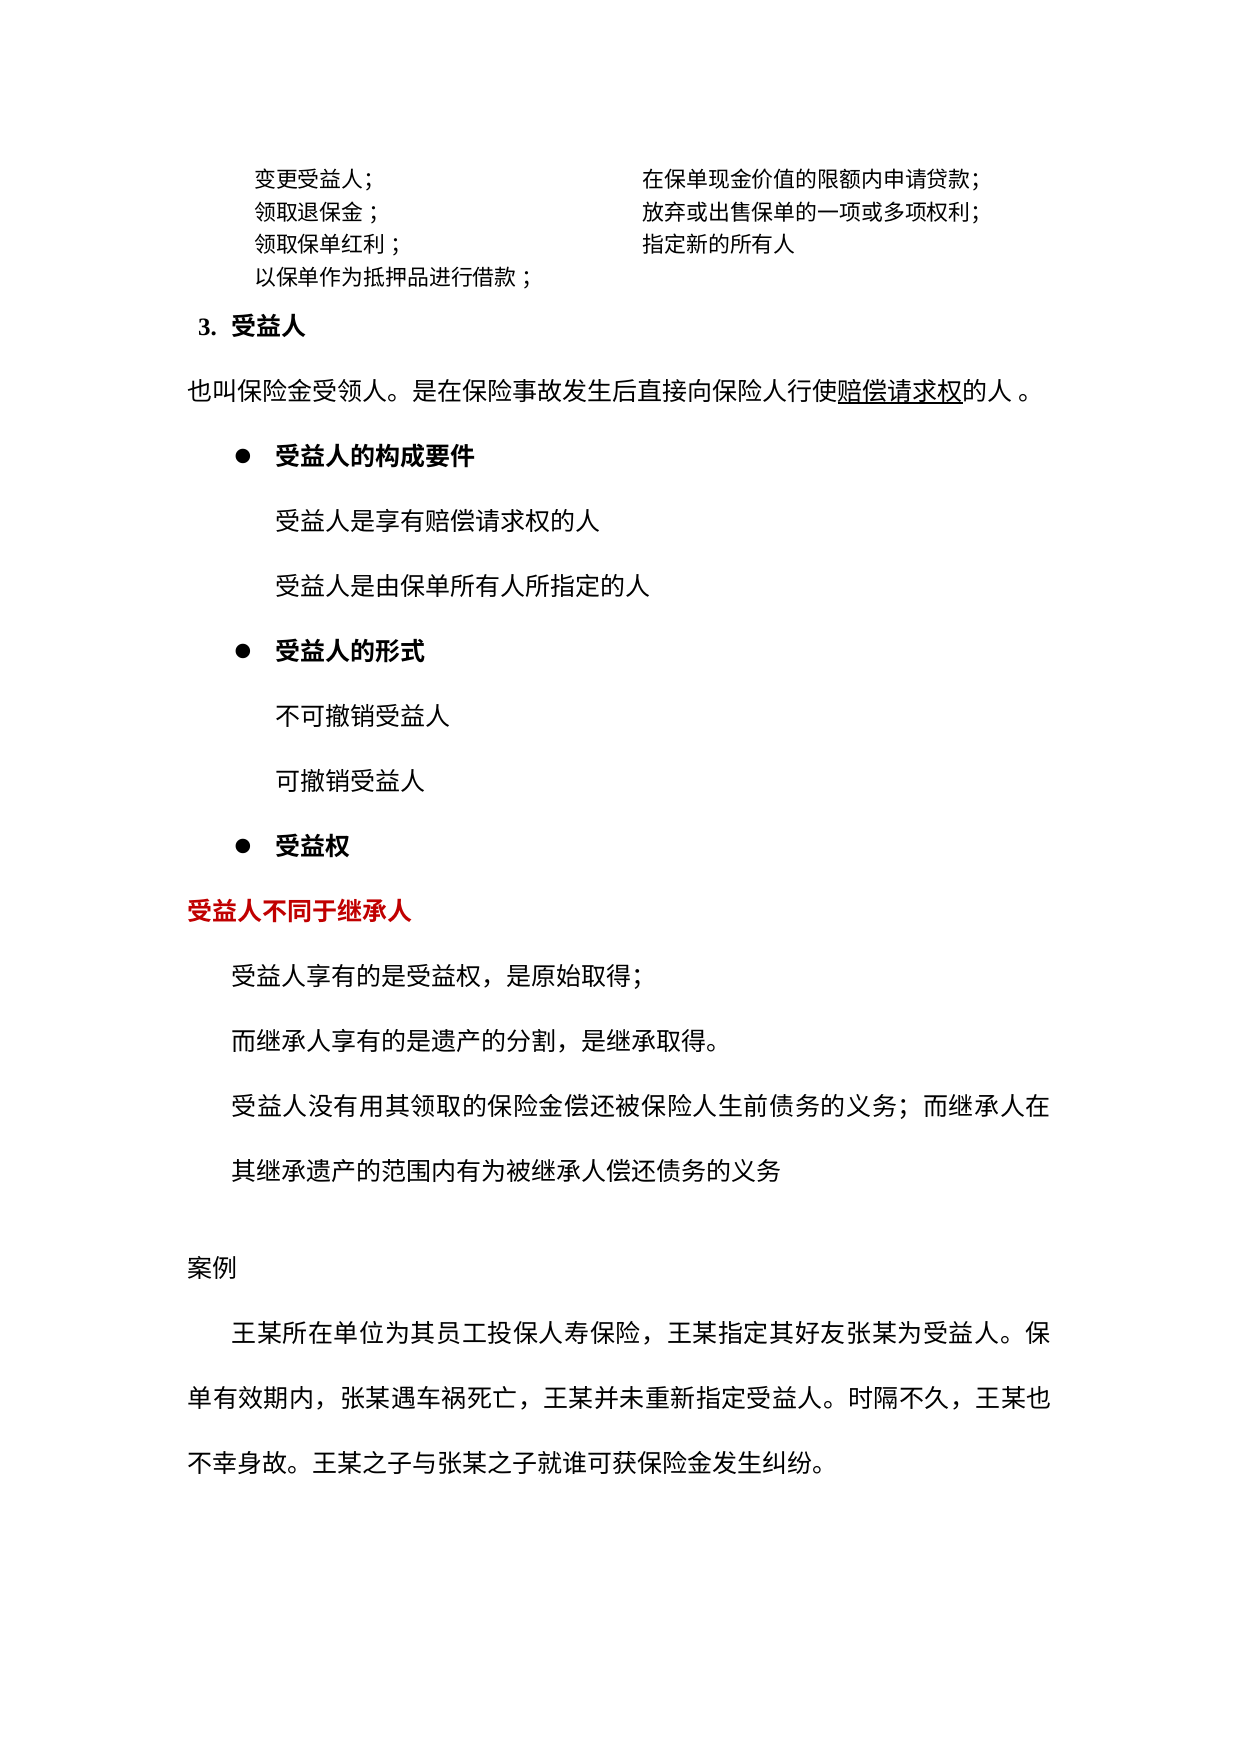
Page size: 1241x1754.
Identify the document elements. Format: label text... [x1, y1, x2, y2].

text 指定新的所有人 [642, 227, 1053, 259]
text 受益人不同于继承人 [187, 877, 1053, 942]
subtitle 受益人 [187, 292, 1053, 357]
text 领取退保金 ； [237, 194, 598, 227]
text 受益人享有的是受益权，是原始取得； [231, 942, 1053, 1007]
text 也叫保险金受领人。是在保险事故发生后直接向保险人行使赔偿请求权的人 。 [187, 357, 1053, 422]
subtitle 受益人的构成要件 [233, 422, 1053, 487]
text 而继承人享有的是遗产的分割，是继承取得。 [231, 1007, 1053, 1072]
text 可撤销受益人 [275, 747, 1053, 812]
text 受益人是由保单所有人所指定的人 [275, 552, 1053, 617]
text 在保单现金价值的限额内申请贷款； [642, 162, 1053, 194]
text 变更受益人； [237, 162, 598, 194]
text 案例 [187, 1234, 1053, 1299]
text 王某所在单位为其员工投保人寿保险，王某指定其好友张某为受益人。保单有效期内，张某遇车祸死亡，王某并未重新指定受益人。时隔不久，王某也不幸身故。王某之子与张某之子就谁可获保险金发生纠纷。 [187, 1299, 1053, 1494]
text 领取保单红利 ； [237, 227, 598, 259]
text 受益人是享有赔偿请求权的人 [275, 487, 1053, 552]
subtitle 受益人的形式 [233, 617, 1053, 682]
text 放弃或出售保单的一项或多项权利； [642, 194, 1053, 227]
text 以保单作为抵押品进行借款 ； [237, 259, 598, 292]
text 不可撤销受益人 [275, 682, 1053, 747]
subtitle 受益权 [233, 812, 1053, 877]
text 受益人没有用其领取的保险金偿还被保险人生前债务的义务；而继承人在其继承遗产的范围内有为被继承人偿还债务的义务 [231, 1072, 1053, 1202]
